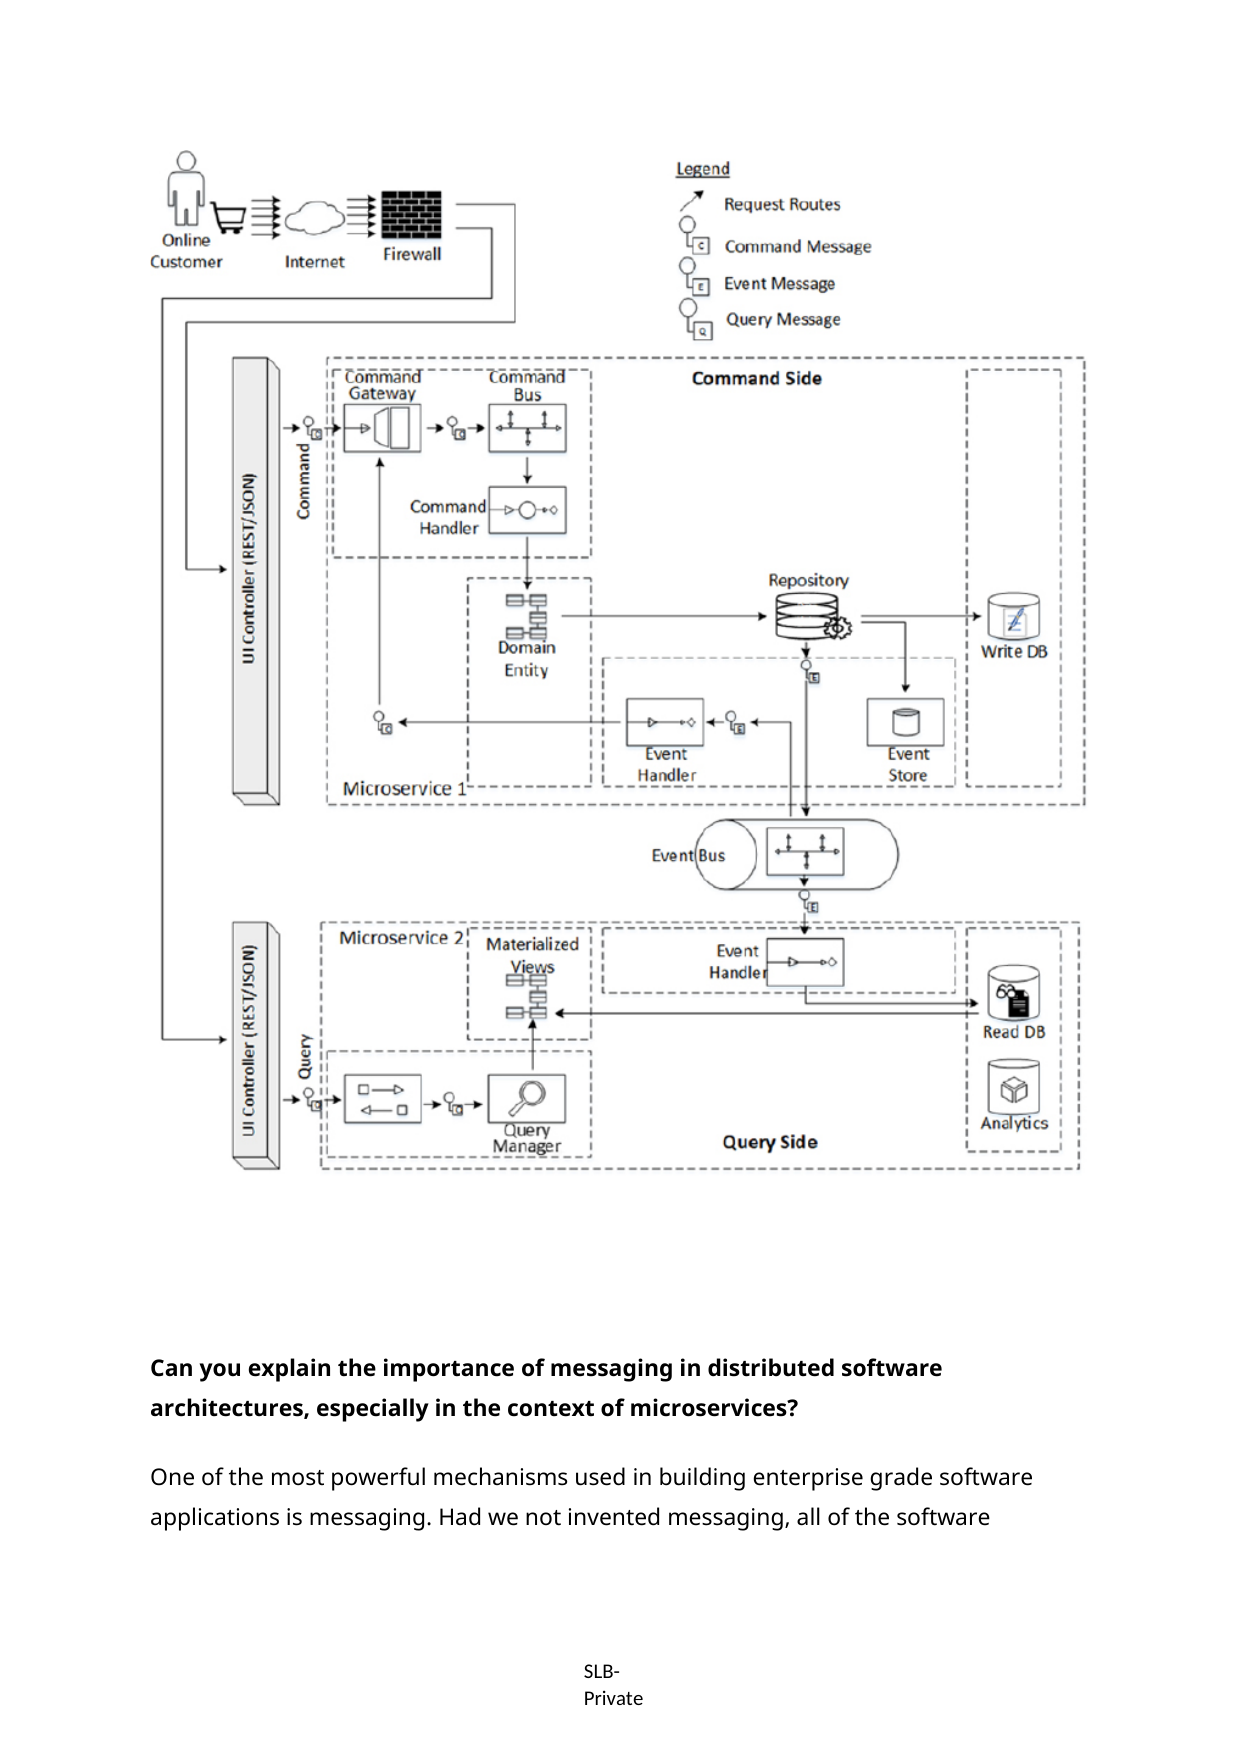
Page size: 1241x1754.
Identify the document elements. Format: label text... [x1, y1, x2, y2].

picture [150, 150, 1091, 1176]
text Can you explain the importance of messaging in distributed software architectures, especially in the context of microservices? [150, 1343, 1090, 1423]
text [150, 1452, 1090, 1532]
